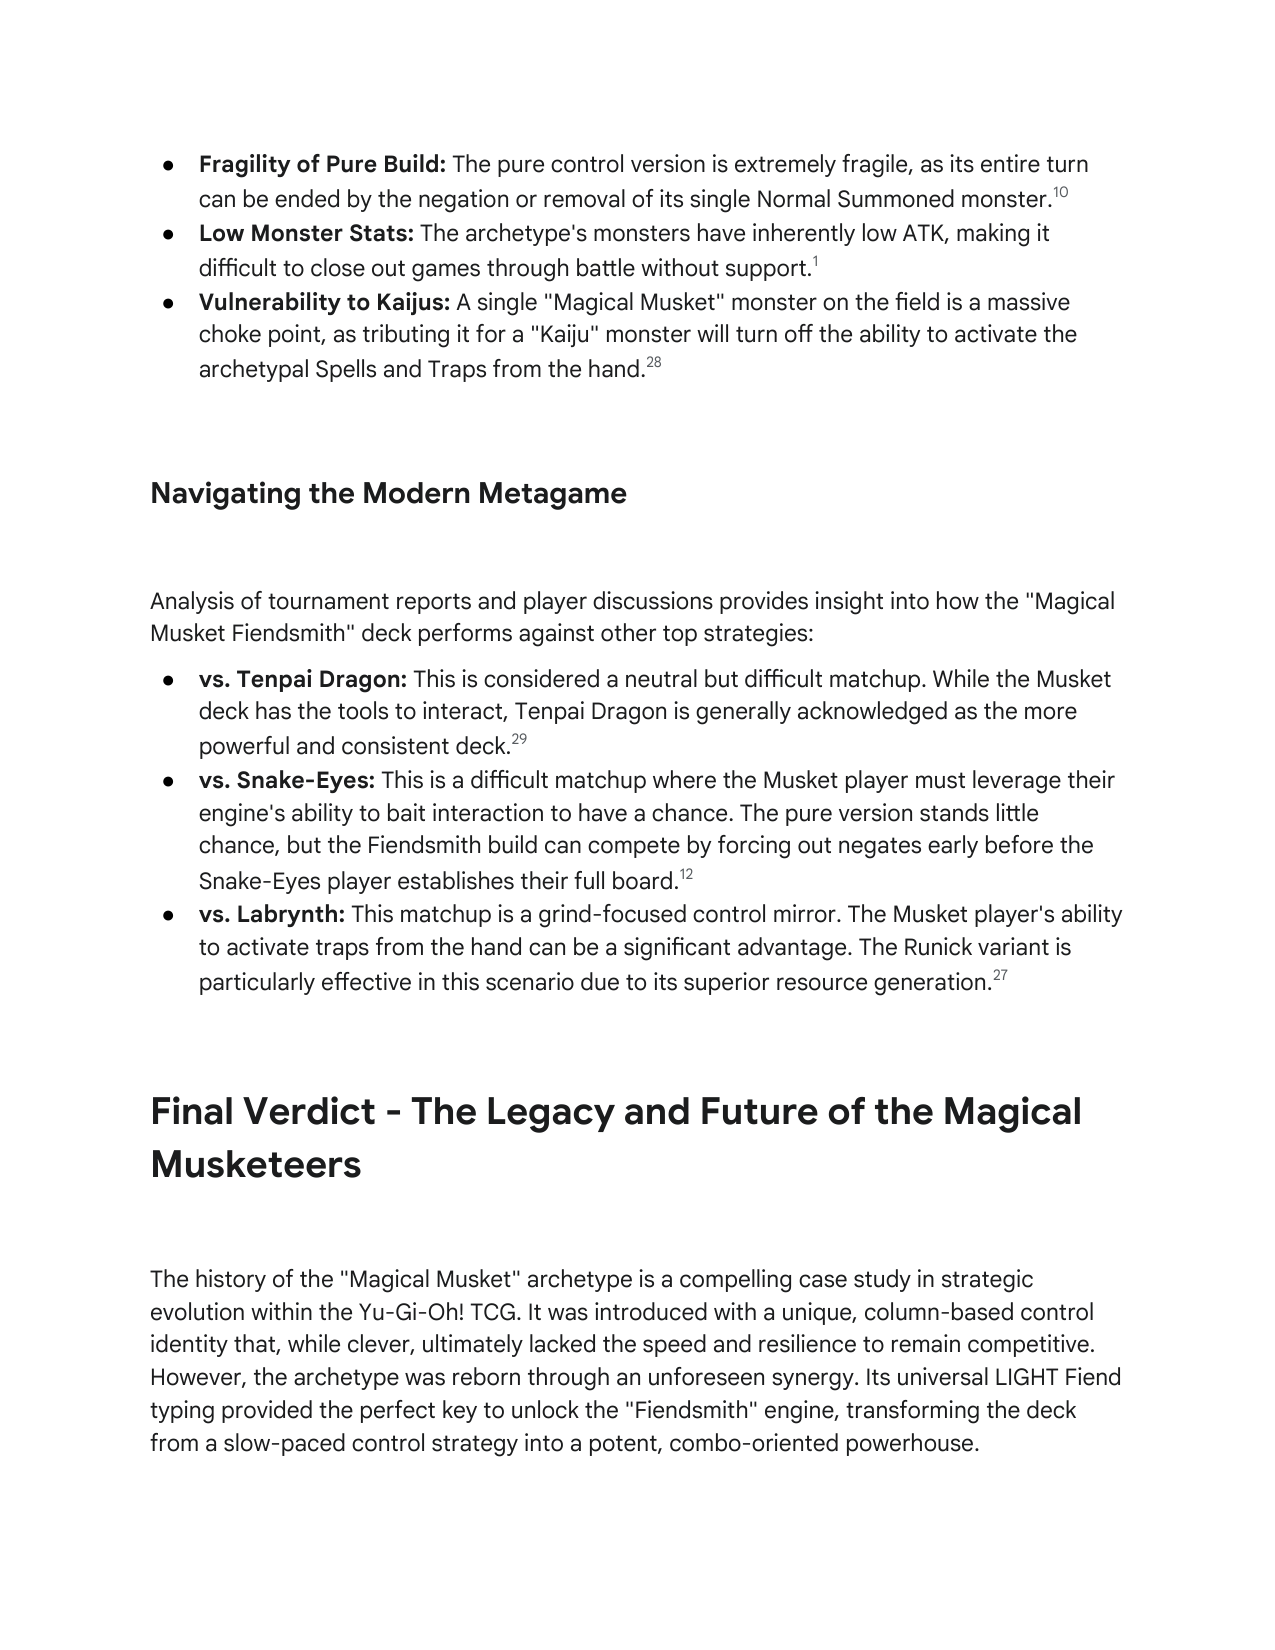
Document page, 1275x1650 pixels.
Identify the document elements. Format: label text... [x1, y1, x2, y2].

list Low Monster Stats: The archetype's monsters have inherently low ATK, making it difficult to close out games through battle without support.1 [161, 219, 1125, 283]
subtitle Navigating the Modern Metagame [150, 475, 1125, 512]
subtitle Final Verdict - The Legacy and Future of the Magical Musketeers [150, 1088, 1125, 1188]
list vs. Labrynth: This matchup is a grind-focused control mirror. The Musket player's ability to activate traps from the hand can be a significant advantage. The Runick variant is particularly effective in this scenario due to its superior resource generation.27 [161, 901, 1125, 998]
list vs. Snake-Eyes: This is a difficult matchup where the Musket player must leverage their engine's ability to bait interaction to have a chance. The pure version stands little chance, but the Fiendsmith build can compete by forcing out negates early before the Snake-Eyes player establishes their full board.12 [161, 766, 1125, 896]
list vs. Tenpai Dragon: This is considered a neutral but difficult matchup. While the Musket deck has the tools to interact, Tenpai Dragon is generally acknowledged as the more powerful and consistent deck.29 [161, 665, 1125, 762]
text The history of the "Magical Musket" archetype is a compelling case study in strategic evolution within the Yu-Gi-Oh! TCG. It was introduced with a unique, column-based control identity that, while clever, ultimately lacked the speed and resilience to remain competitive. However, the archetype was reborn through an unforeseen synergy. Its universal LIGHT Fiend typing provided the perfect key to unlock the "Fiendsmith" engine, transforming the deck from a slow-paced control strategy into a potent, combo-oriented powerhouse. [150, 1265, 1125, 1457]
text Analysis of tournament reports and player discussions provides insight into how the "Magical Musket Fiendsmith" deck performs against other top strategies: [150, 587, 1125, 648]
list Fragility of Pure Build: The pure control version is extremely fragile, as its entire turn can be ended by the negation or removal of its single Normal Summoned monster.10 [161, 150, 1125, 214]
list Vulnerability to Kaijus: A single "Magical Musket" monster on the field is a massive choke point, as tributing it for a "Kaiju" monster will turn off the ability to activate the archetypal Spells and Traps from the hand.28 [161, 288, 1125, 385]
